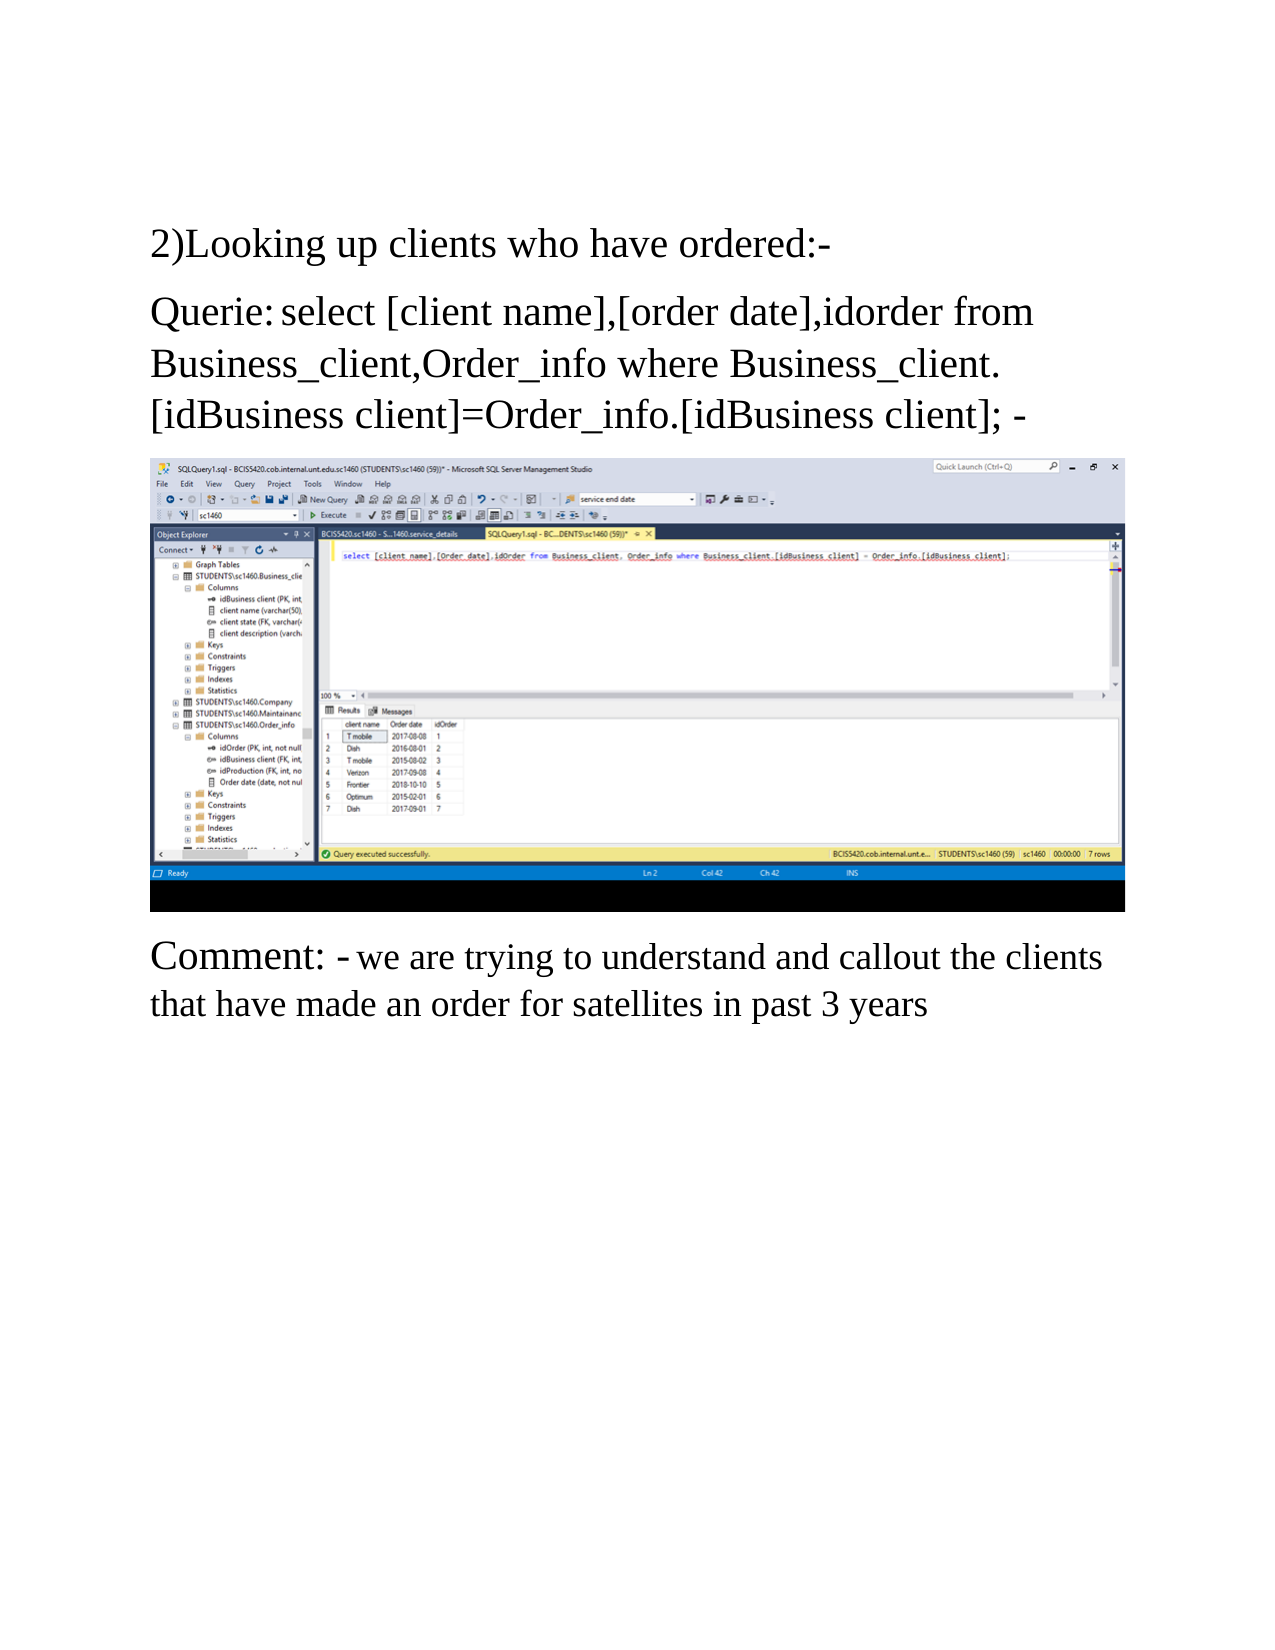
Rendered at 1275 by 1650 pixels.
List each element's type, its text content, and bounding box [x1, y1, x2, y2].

picture [150, 458, 1125, 912]
text Comment: - we are trying to understand and callout the clients that have made an order for satellites in past 3 years [150, 930, 1125, 1025]
text Querie: select [client name],[order date],idorder from Business_client,Order_info where Business_client.[idBusiness client]=Order_info.[idBusiness client]; - [150, 287, 1125, 438]
text 2)Looking up clients who have ordered:- [150, 218, 1125, 266]
